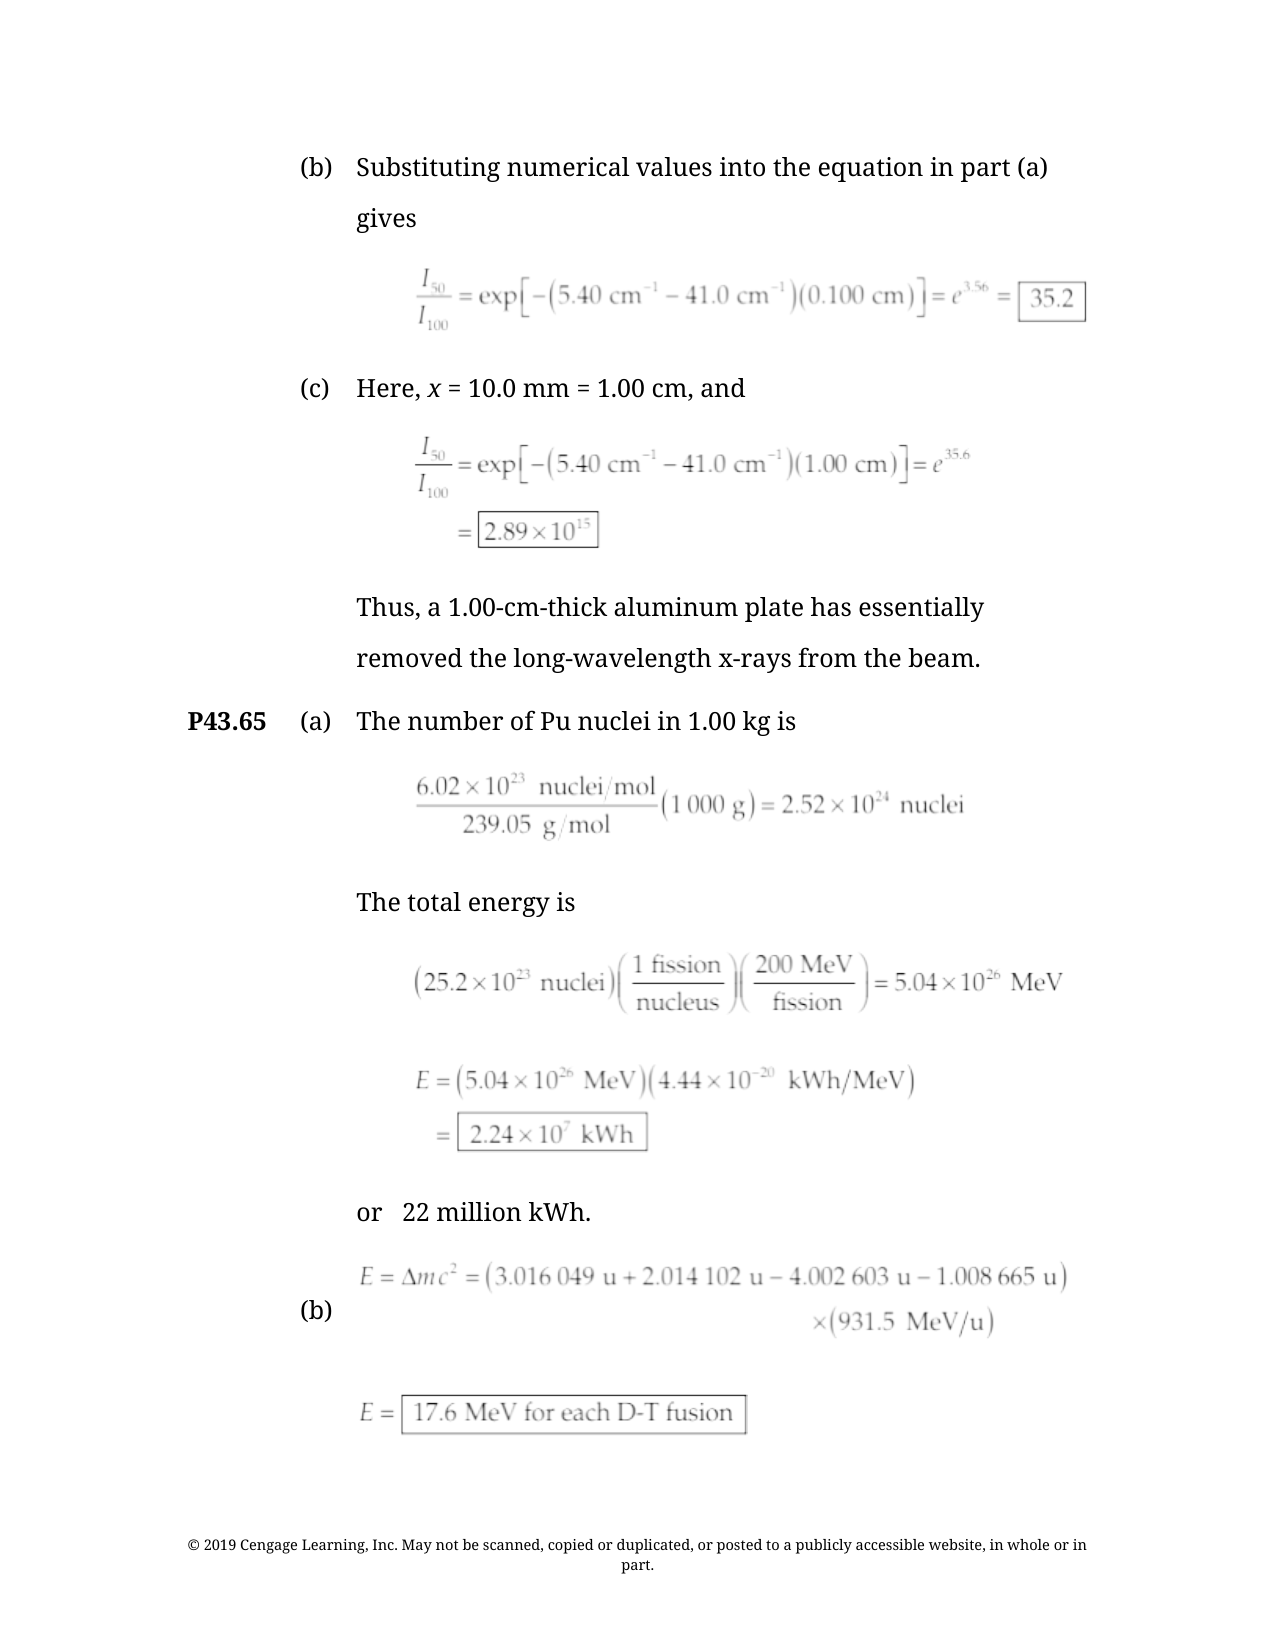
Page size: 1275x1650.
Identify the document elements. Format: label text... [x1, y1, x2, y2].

text Thus, a 1.00-cm-thick aluminum plate has essentially removed the long-wavelength x-rays from the beam. [187, 589, 1087, 674]
text (c) Here, x = 10.0 mm = 1.00 cm, and [187, 371, 1087, 405]
text P43.65 (a) The number of Pu nuclei in 1.00 kg is [187, 704, 1087, 738]
text The total energy is [244, 884, 1087, 918]
text or 22 million kWh. [187, 1194, 1087, 1228]
text (b) [187, 1258, 1087, 1361]
text (b) Substituting numerical values into the equation in part (a) gives [187, 150, 1087, 235]
